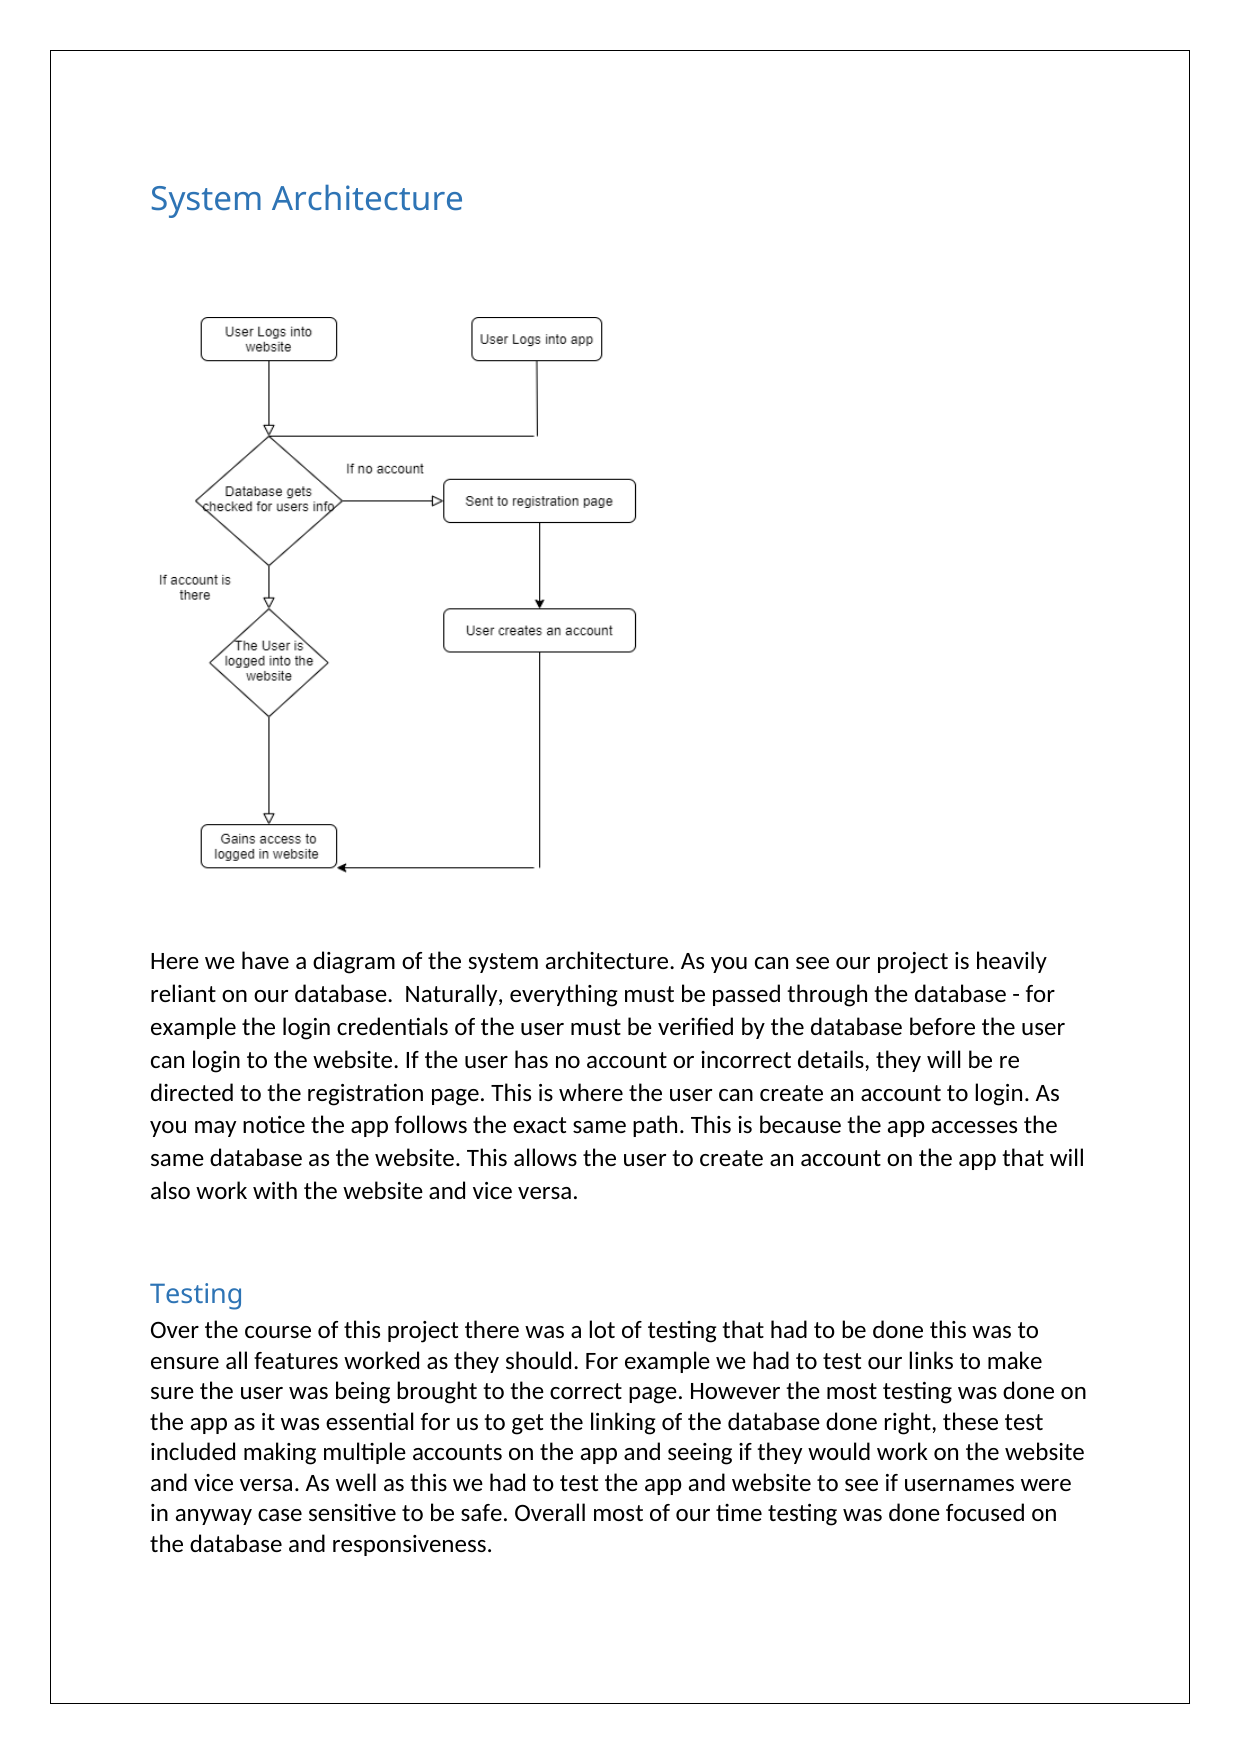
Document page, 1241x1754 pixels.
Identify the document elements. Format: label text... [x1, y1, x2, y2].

text Here we have a diagram of the system architecture. As you can see our project is heavily reliant on our database. Naturally, everything must be passed through the database - for example the login credentials of the user must be verified by the database before the user can login to the website. If the user has no account or incorrect details, they will be re directed to the registration page. This is where the user can create an account to login. As you may notice the app follows the exact same path. This is because the app accesses the same database as the website. This allows the user to create an account on the app that will also work with the website and vice versa. [150, 945, 1090, 1206]
subtitle System Architecture [150, 175, 1090, 220]
subtitle Testing [150, 1274, 1090, 1311]
picture [150, 317, 652, 877]
text Over the course of this project there was a lot of testing that had to be done this was to ensure all features worked as they should. For example we had to test our links to make sure the user was being brought to the correct page. However the most testing was done on the app as it was essential for us to get the linking of the database done right, these test included making multiple accounts on the app and seeing if they would work on the website and vice versa. As well as this we had to test the app and website to see if usernames were in anyway case sensitive to be safe. Overall most of our time testing was done focused on the database and responsiveness. [150, 1314, 1090, 1558]
